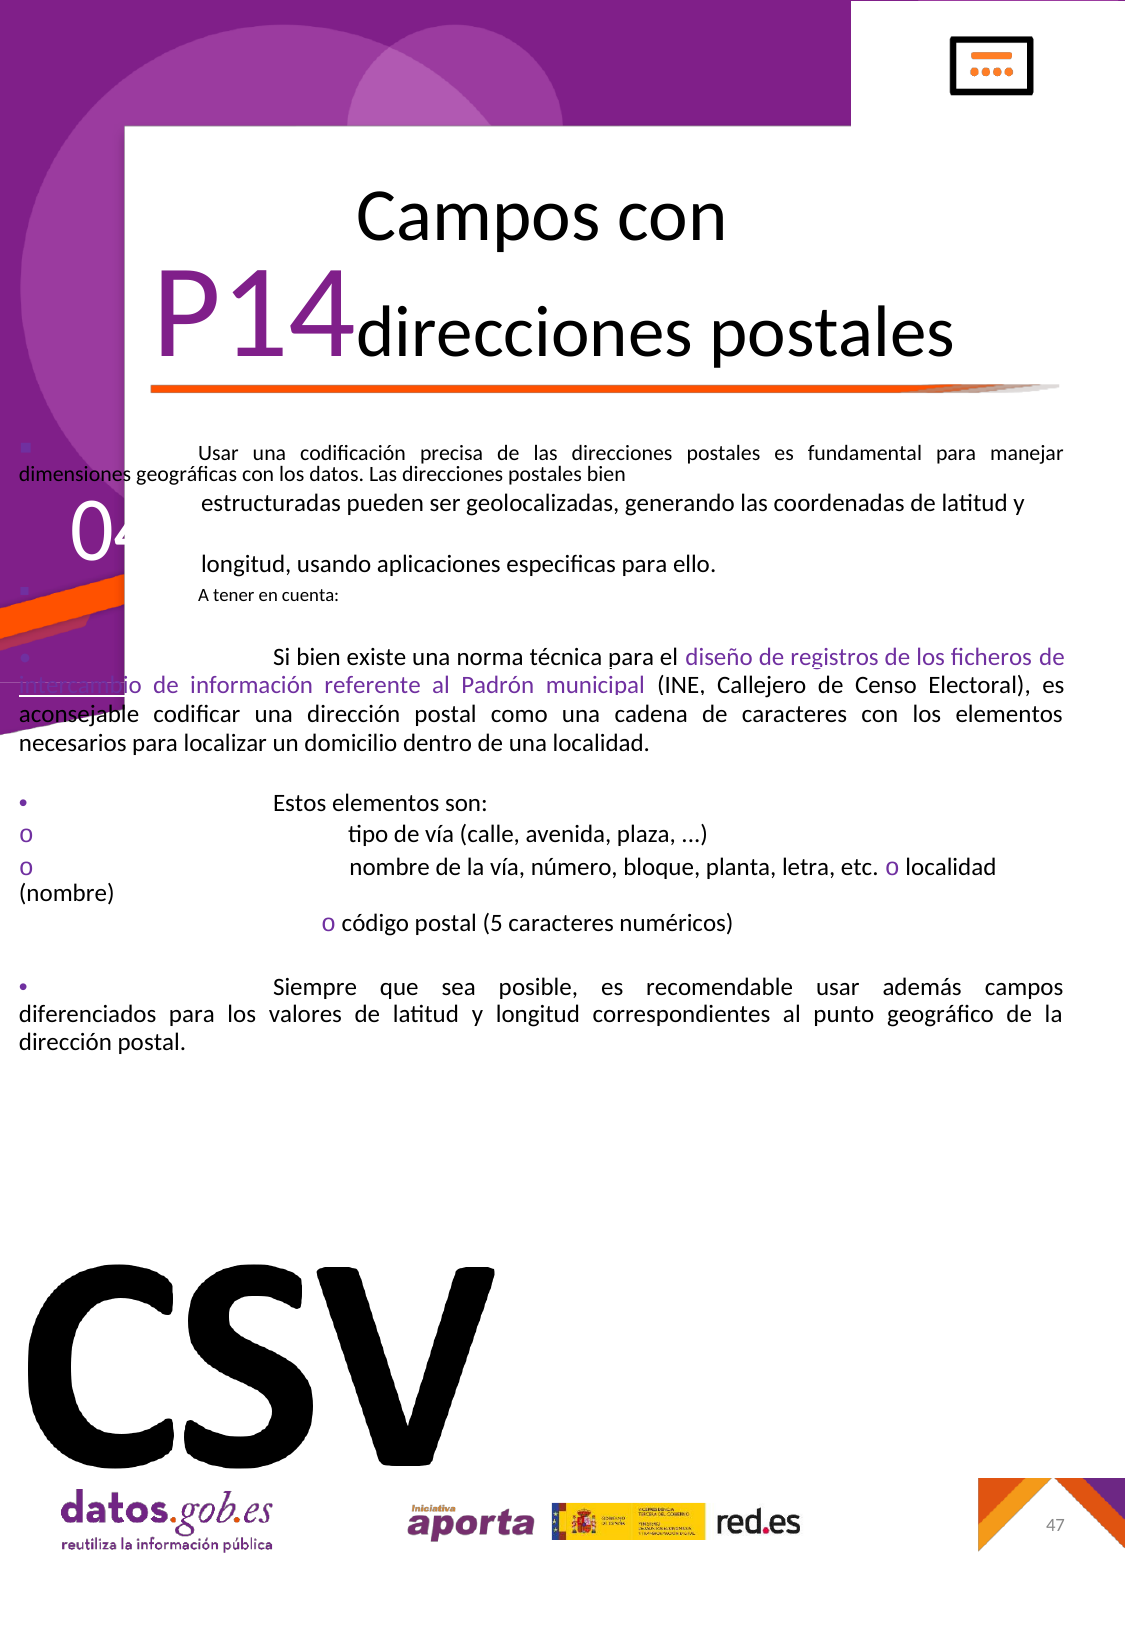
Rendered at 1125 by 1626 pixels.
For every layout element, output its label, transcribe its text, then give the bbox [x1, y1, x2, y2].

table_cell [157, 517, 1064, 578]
list A tener en cuenta: [19, 578, 1064, 607]
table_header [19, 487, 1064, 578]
list tipo de vía (calle, avenida, plaza, ...) [19, 818, 1064, 848]
picture [0, 0, 1125, 755]
list Estos elementos son: [19, 787, 1064, 818]
text 47 [19, 1513, 1064, 1536]
text o código postal (5 caracteres numéricos) [321, 907, 1064, 937]
list Si bien existe una norma técnica para el diseño de registros de los ficheros de intercambio de información referente al Padrón municipal (INE, Callejero de Censo Electoral), es aconsejable codificar una dirección postal como una cadena de caracteres con los elementos necesarios para localizar un domicilio dentro de una localidad. [19, 642, 1064, 758]
list nombre de la vía, número, bloque, planta, letra, etc. o localidad (nombre) [19, 853, 1064, 907]
list Usar una codificación precisa de las direcciones postales es fundamental para manejar dimensiones geográficas con los datos. Las direcciones postales bien [19, 433, 1064, 487]
text P14direcciones postales [152, 259, 1064, 381]
picture [0, 1096, 1125, 1562]
text Campos con [356, 167, 1064, 259]
list Siempre que sea posible, es recomendable usar además campos diferenciados para los valores de latitud y longitud correspondientes al punto geográfico de la dirección postal. [19, 973, 1064, 1057]
